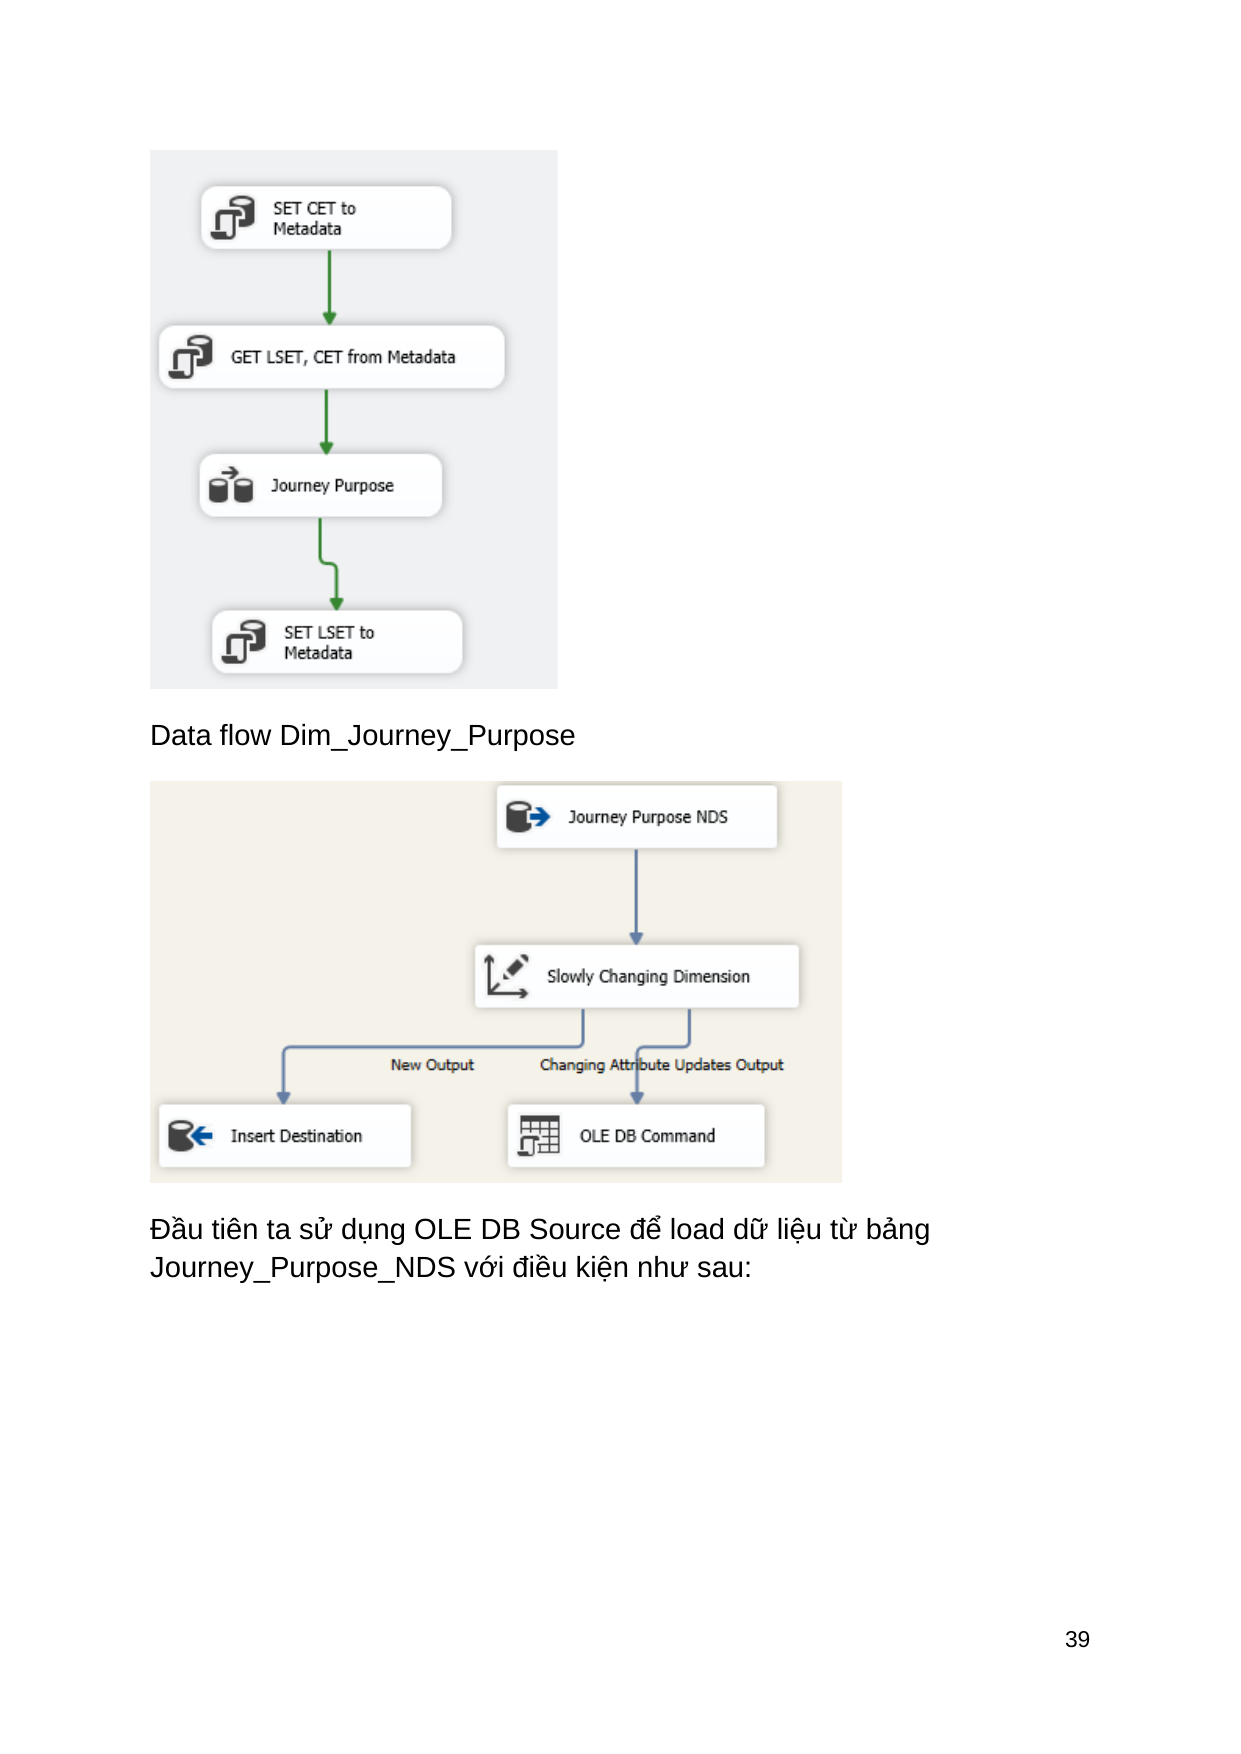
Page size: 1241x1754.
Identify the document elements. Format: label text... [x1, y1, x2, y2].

picture [150, 150, 558, 689]
text Data flow Dim_Journey_Purpose [150, 718, 1090, 751]
text Đầu tiên ta sử dụng OLE DB Source để load dữ liệu từ bảng Journey_Purpose_NDS với điều kiện như sau: [150, 1212, 1090, 1284]
picture [150, 781, 843, 1183]
